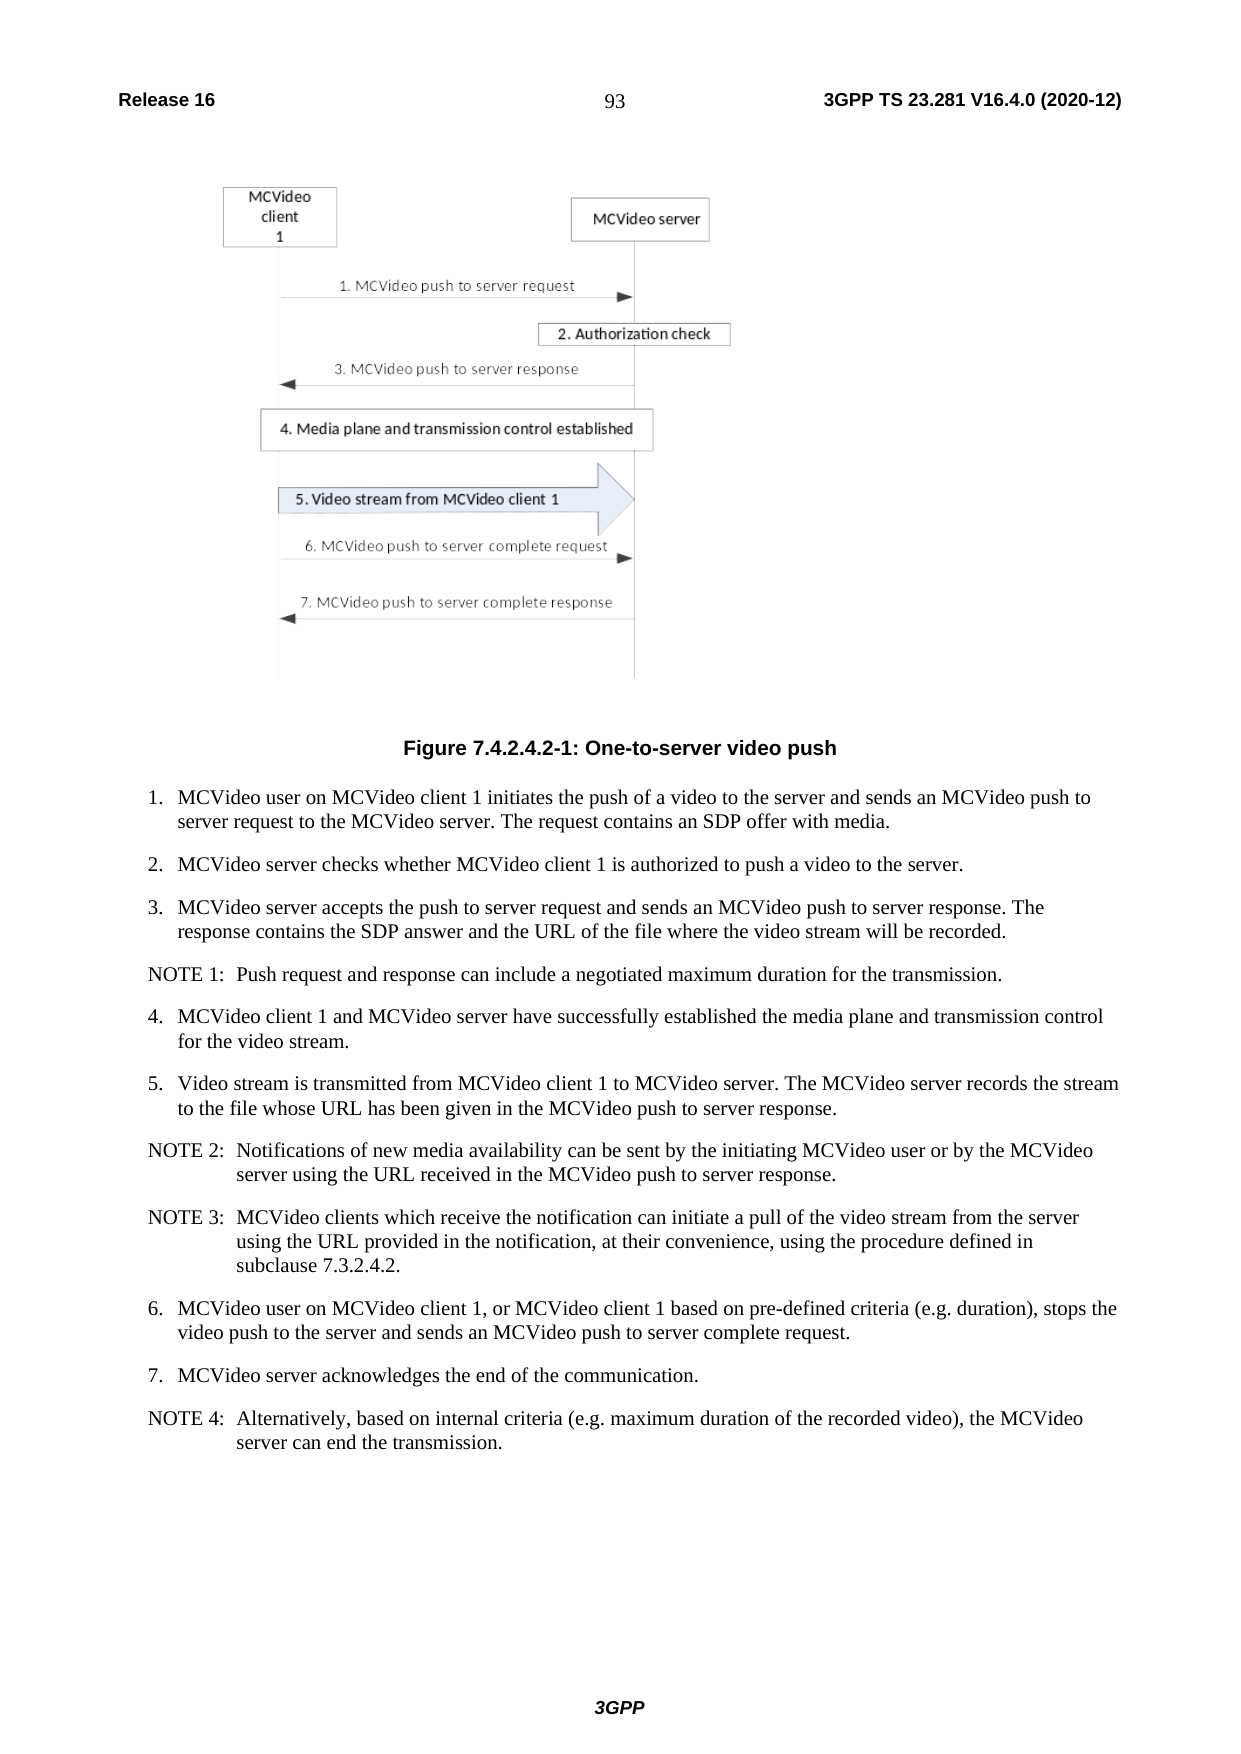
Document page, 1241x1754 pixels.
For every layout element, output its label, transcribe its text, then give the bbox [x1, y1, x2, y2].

text 5. Video stream is transmitted from MCVideo client 1 to MCVideo server. The MCVideo server records the stream to the file whose URL has been given in the MCVideo push to server response. [148, 1071, 1122, 1119]
text NOTE 1: Push request and response can include a negotiated maximum duration for the transmission. [148, 962, 1122, 986]
text 1. MCVideo user on MCVideo client 1 initiates the push of a video to the server and sends an MCVideo push to server request to the MCVideo server. The request contains an SDP offer with media. [148, 785, 1122, 833]
text 2. MCVideo server checks whether MCVideo client 1 is authorized to push a video to the server. [148, 852, 1122, 876]
text NOTE 3: MCVideo clients which receive the notification can initiate a pull of the video stream from the server using the URL provided in the notification, at their convenience, using the procedure defined in subclause 7.3.2.4.2. [148, 1205, 1122, 1277]
text 3. MCVideo server accepts the push to server request and sends an MCVideo push to server response. The response contains the SDP answer and the URL of the file where the video stream will be recorded. [148, 895, 1122, 943]
text NOTE 2: Notifications of new media availability can be sent by the initiating MCVideo user or by the MCVideo server using the URL received in the MCVideo push to server response. [148, 1138, 1122, 1186]
text 6. MCVideo user on MCVideo client 1, or MCVideo client 1 based on pre-defined criteria (e.g. duration), stops the video push to the server and sends an MCVideo push to server complete request. [148, 1296, 1122, 1344]
text Figure 7.4.2.4.2-1: One-to-server video push [118, 736, 1122, 760]
text NOTE 4: Alternatively, based on internal criteria (e.g. maximum duration of the recorded video), the MCVideo server can end the transmission. [148, 1406, 1122, 1454]
text 4. MCVideo client 1 and MCVideo server have successfully established the media plane and transmission control for the video stream. [148, 1004, 1122, 1053]
text 7. MCVideo server acknowledges the end of the communication. [148, 1363, 1122, 1387]
